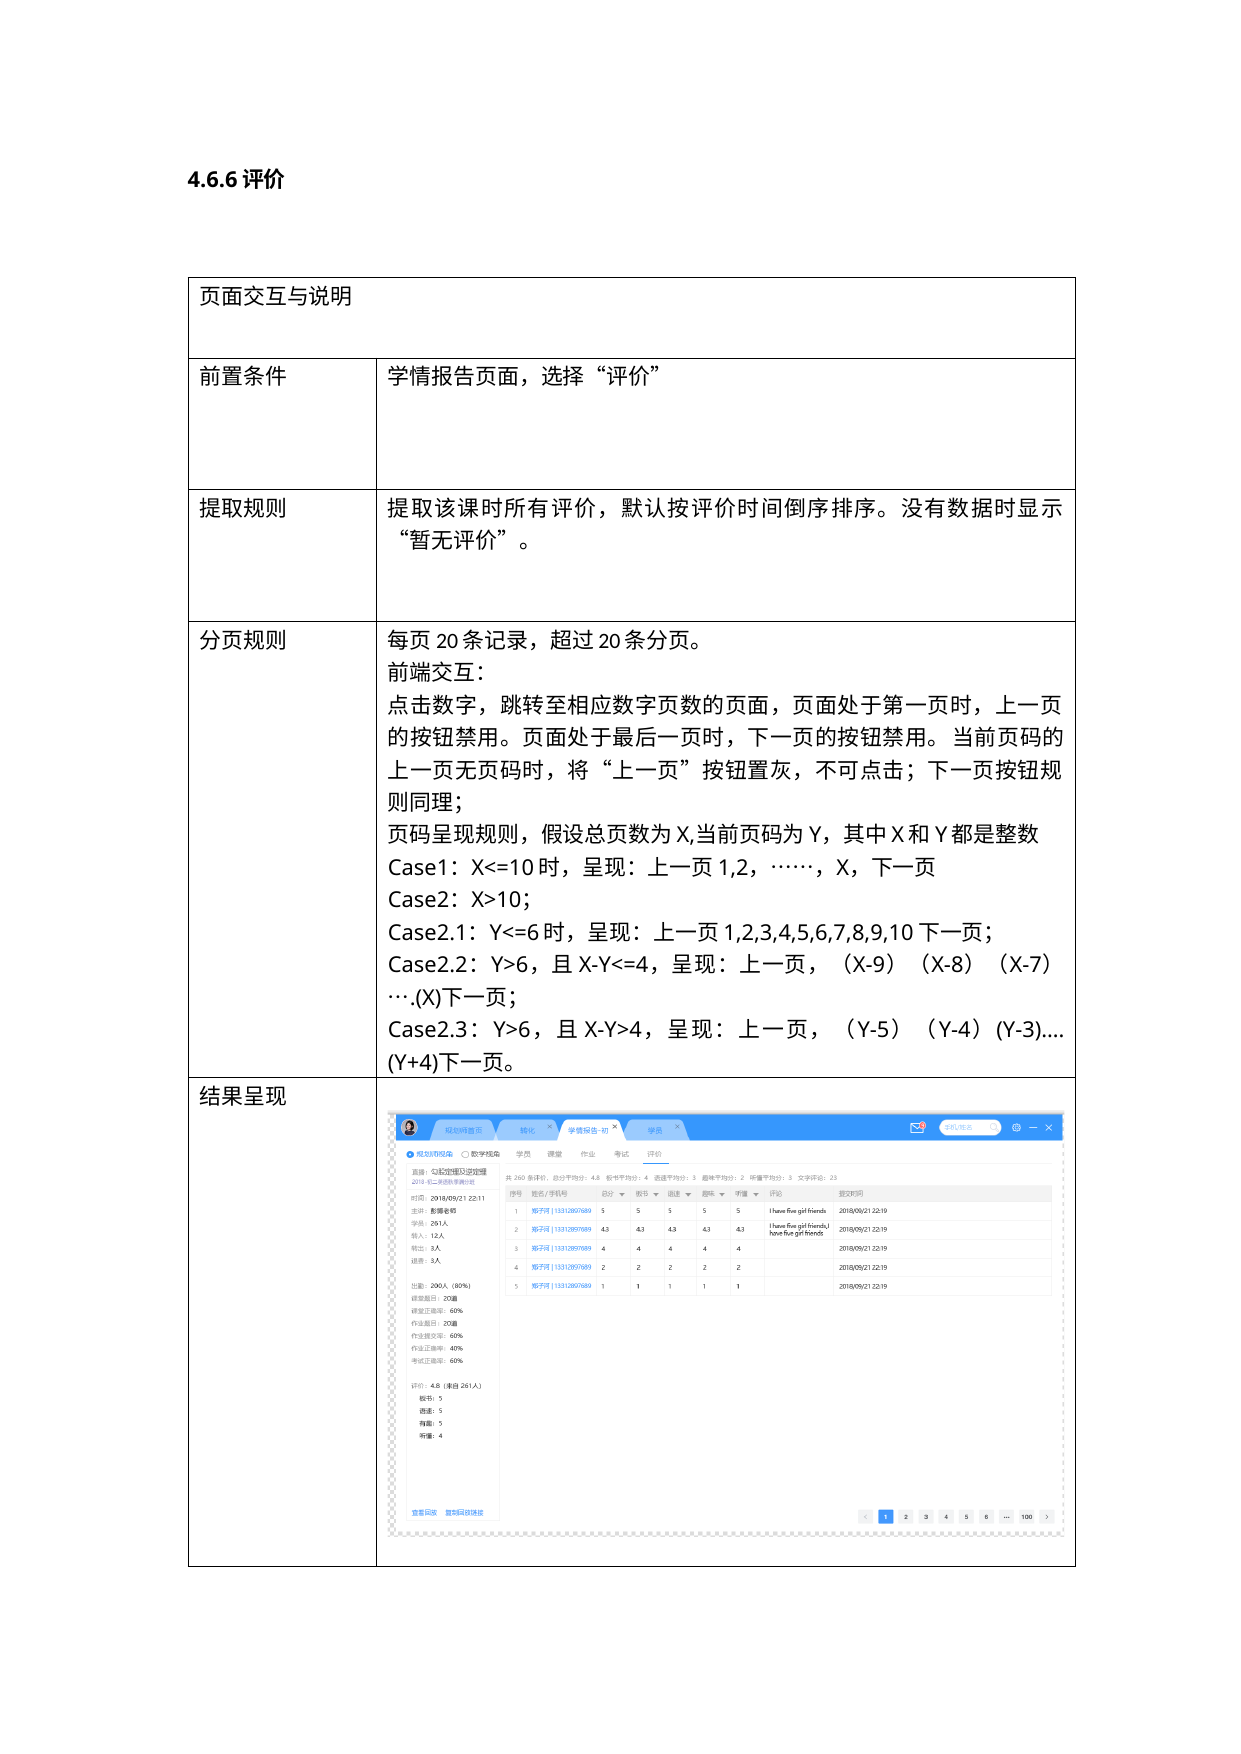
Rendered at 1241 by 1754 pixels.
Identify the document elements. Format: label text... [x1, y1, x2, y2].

table_cell 前置条件 [189, 359, 376, 489]
table_cell 分页规则 [189, 622, 376, 1077]
table_cell 结果呈现 [189, 1078, 376, 1566]
table_cell 提取该课时所有评价，默认按评价时间倒序排序。没有数据时显示“暂无评价”。 [377, 490, 1075, 621]
table_cell 提取规则 [189, 490, 376, 621]
picture [387, 1110, 1065, 1537]
table_header 页面交互与说明 [189, 278, 1075, 357]
table_cell 每页20条记录，超过20条分页。 前端交互： 点击数字，跳转至相应数字页数的页面，页面处于第一页时，上一页的按钮禁用。页面处于最后一页时，下一页的按钮禁用。当前页码的上一页无页码时，将“上一页”按钮置灰，不可点击；下一页按钮规则同理； 页码呈现规则，假设总页数为X,当前页码为Y，其中X和Y都是整数 Case1：X<=10时，呈现：上一页1,2，……，X，下一页 Case2：X>10； Case2.1：Y<=6时，呈现：上一页1,2,3,4,5,6,7,8,9,10下一页； Case2.2：Y>6，且X-Y<=4，呈现：上一页，（X-9）（X-8）（X-7）….(X)下一页； Case2.3：Y>6，且X-Y>4，呈现：上一页，（Y-5）（Y-4）(Y-3)….(Y+4)下一页。 [377, 622, 1075, 1077]
table_cell 学情报告页面，选择“评价” [377, 359, 1075, 489]
subtitle 4.6.6评价 [187, 162, 1053, 194]
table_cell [377, 1078, 1075, 1566]
